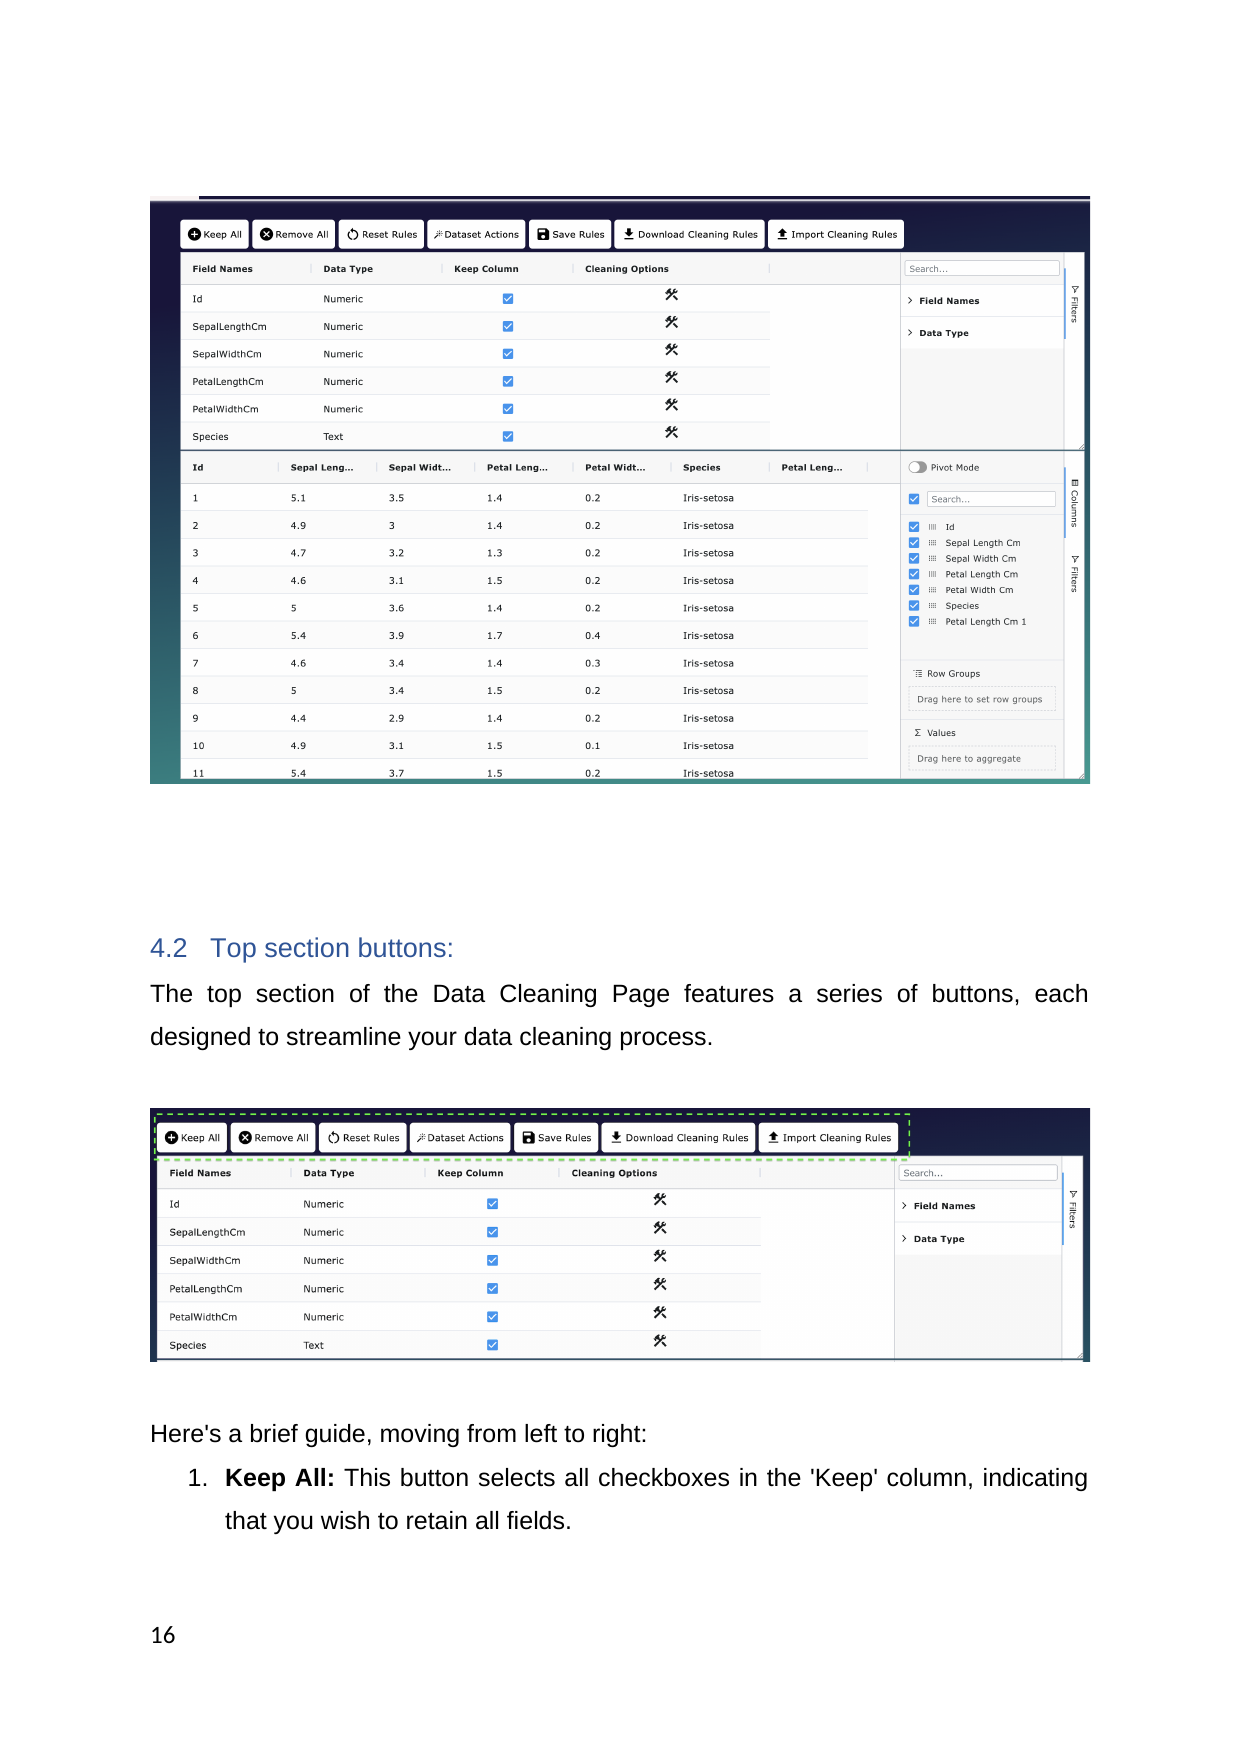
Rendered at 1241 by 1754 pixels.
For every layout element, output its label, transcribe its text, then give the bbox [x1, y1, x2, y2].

text Here's a brief guide, moving from left to right: [150, 1419, 1090, 1448]
picture [150, 196, 1091, 784]
list Keep All: This button selects all checkboxes in the 'Keep' column, indicating that you wish to retain all fields. [187, 1463, 1090, 1534]
text The top section of the Data Cleaning Page features a series of buttons, each designed to streamline your data cleaning process. [150, 979, 1090, 1051]
picture [150, 1108, 1091, 1362]
subtitle Top section buttons: [150, 932, 1090, 963]
